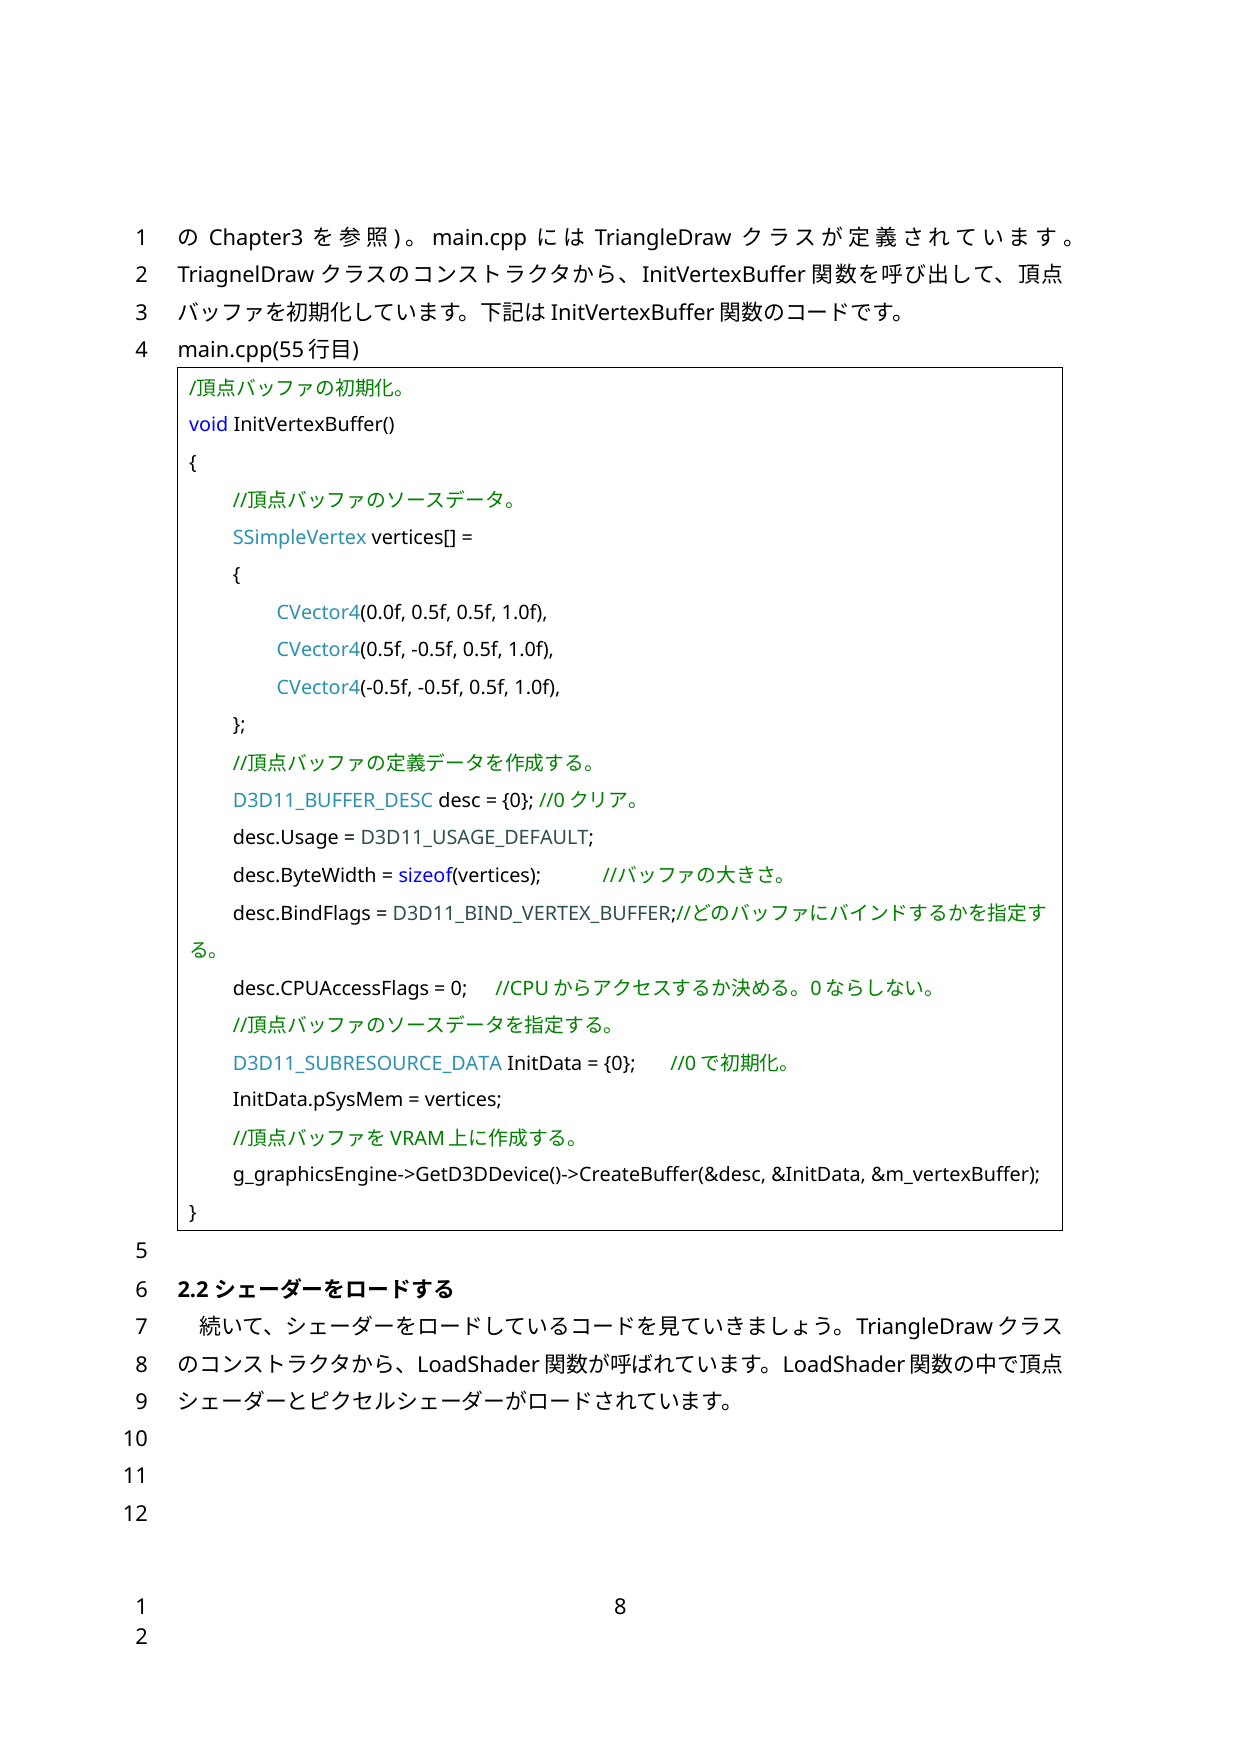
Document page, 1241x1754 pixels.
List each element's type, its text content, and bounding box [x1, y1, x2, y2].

text 続いて、シェーダーをロードしているコードを見ていきましょう。TriangleDrawクラスのコンストラクタから、LoadShader関数が呼ばれています。LoadShader関数の中で頂点シェーダーとピクセルシェーダーがロードされています。 [177, 1306, 1063, 1419]
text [177, 217, 1063, 329]
subtitle 2.2 シェーダーをロードする [177, 1269, 1063, 1306]
table_header /頂点バッファの初期化。 void InitVertexBuffer() { //頂点バッファのソースデータ。 SSimpleVertex vertices[] = { CVector4(0.0f, 0.5f, 0.5f, 1.0f), CVector4(0.5f, -0.5f, 0.5f, 1.0f), CVector4(-0.5f, -0.5f, 0.5f, 1.0f), }; //頂点バッファの定義データを作成する。 D3D11_BUFFER_DESC desc = {0}; //0クリア。 desc.Usage = D3D11_USAGE_DEFAULT; desc.ByteWidth = sizeof(vertices); //バッファの大きさ。 desc.BindFlags = D3D11_BIND_VERTEX_BUFFER;//どのバッファにバインドするかを指定する。 desc.CPUAccessFlags = 0; //CPUからアクセスするか決める。0ならしない。 //頂点バッファのソースデータを指定する。 D3D11_SUBRESOURCE_DATA InitData = {0}; //0で初期化。 InitData.pSysMem = vertices; //頂点バッファをVRAM上に作成する。 g_graphicsEngine->GetD3DDevice()->CreateBuffer(&desc, &InitData, &m_vertexBuffer); } [178, 368, 1062, 1230]
text main.cpp(55行目) [177, 329, 1063, 367]
